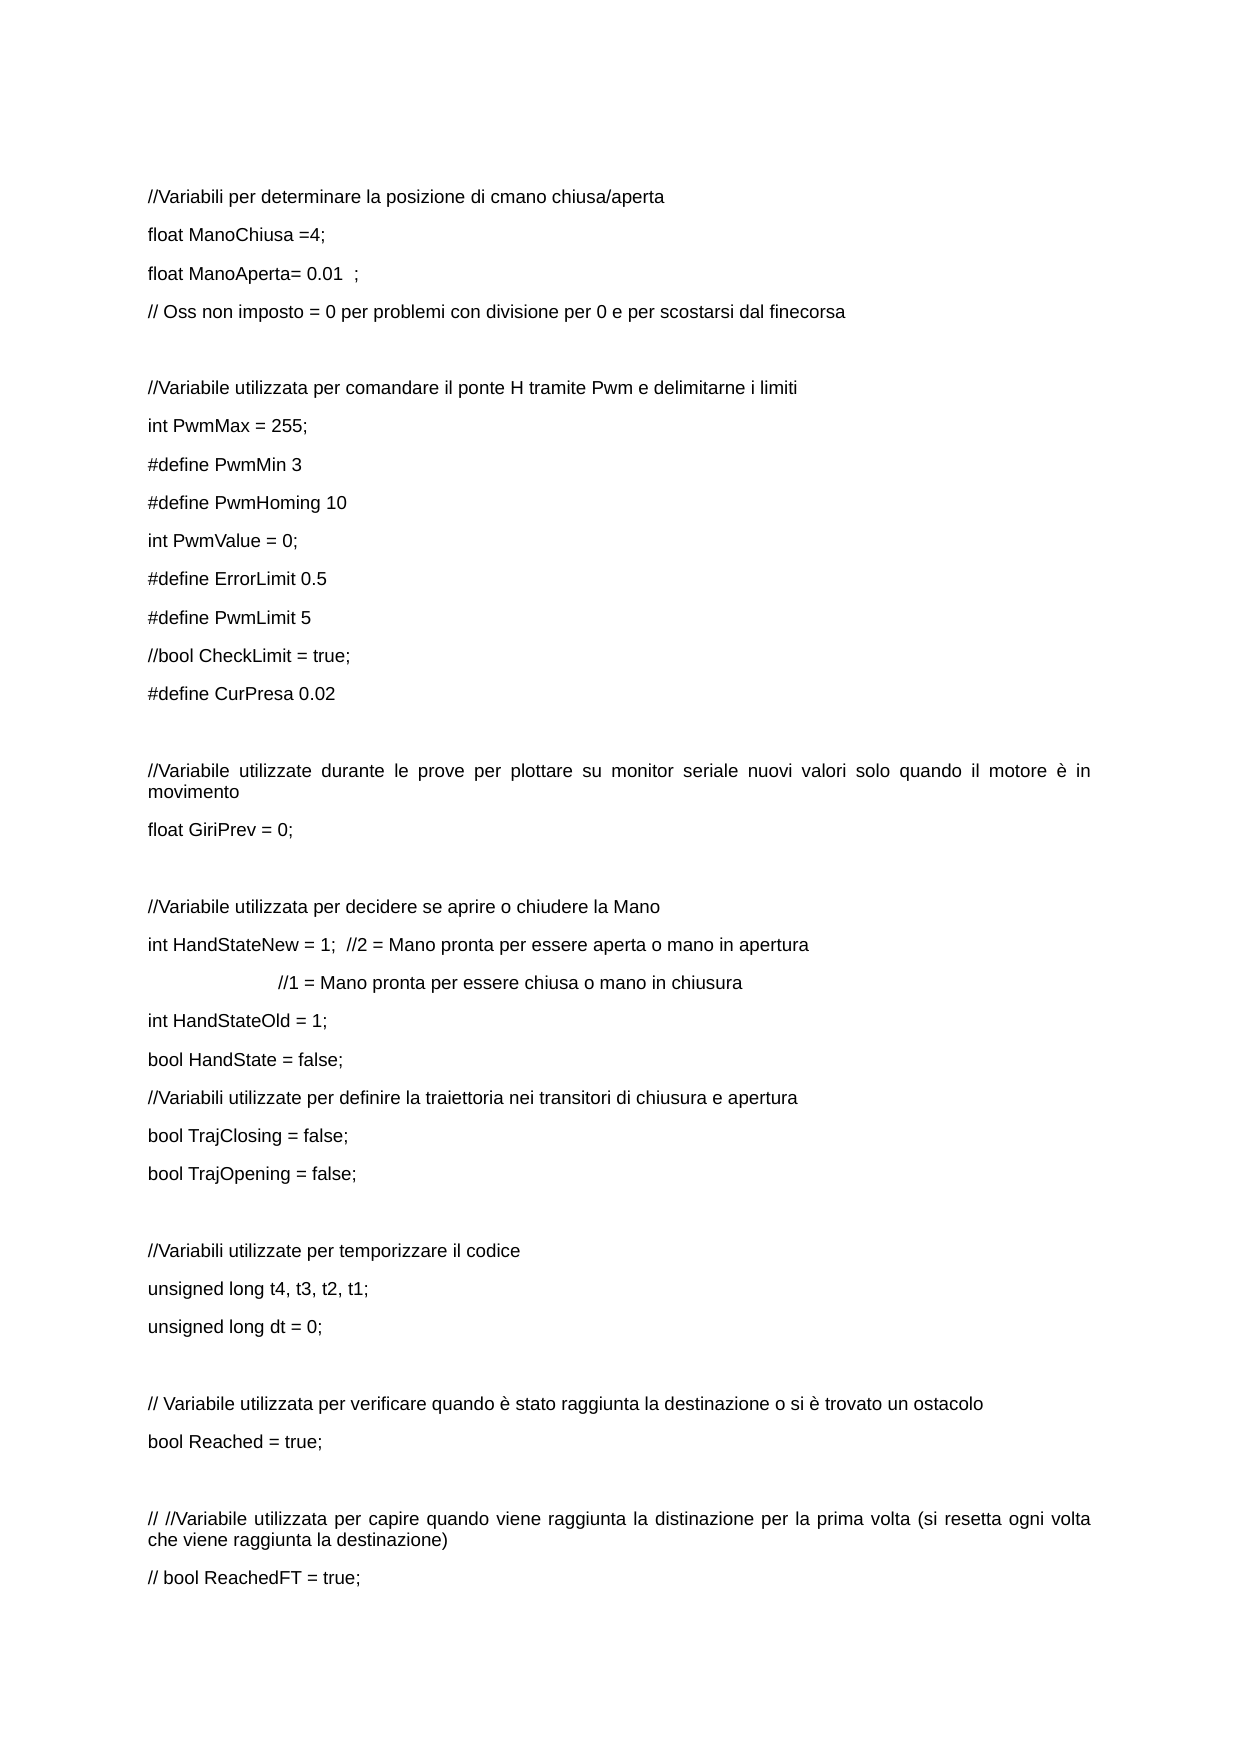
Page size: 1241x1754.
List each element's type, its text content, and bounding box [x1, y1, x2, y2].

text // Variabile utilizzata per verificare quando è stato raggiunta la destinazione o si è trovato un ostacolo [148, 1393, 1092, 1414]
text //Variabile utilizzata per decidere se aprire o chiudere la Mano [148, 896, 1092, 917]
text int HandStateOld = 1; [148, 1010, 1092, 1032]
text int PwmValue = 0; [148, 530, 1092, 552]
text //1 = Mano pronta per essere chiusa o mano in chiusura [148, 972, 1092, 994]
text int PwmMax = 255; [148, 415, 1092, 437]
text float ManoChiusa =4; [148, 224, 1092, 246]
text bool TrajClosing = false; [148, 1125, 1092, 1147]
text //Variabili per determinare la posizione di cmano chiusa/aperta [148, 186, 1092, 207]
text unsigned long t4, t3, t2, t1; [148, 1278, 1092, 1299]
text // bool ReachedFT = true; [148, 1567, 1092, 1589]
text #define CurPresa 0.02 [148, 683, 1092, 704]
text //Variabili utilizzate per temporizzare il codice [148, 1240, 1092, 1261]
text //Variabili utilizzate per definire la traiettoria nei transitori di chiusura e apertura [148, 1087, 1092, 1108]
text #define ErrorLimit 0.5 [148, 568, 1092, 590]
text #define PwmHoming 10 [148, 492, 1092, 513]
text //Variabile utilizzate durante le prove per plottare su monitor seriale nuovi valori solo quando il motore è in movimento [148, 759, 1092, 802]
text float GiriPrev = 0; [148, 819, 1092, 841]
text unsigned long dt = 0; [148, 1316, 1092, 1338]
text // //Variabile utilizzata per capire quando viene raggiunta la distinazione per la prima volta (si resetta ogni volta che viene raggiunta la destinazione) [148, 1507, 1092, 1550]
text // Oss non imposto = 0 per problemi con divisione per 0 e per scostarsi dal finecorsa [148, 301, 1092, 322]
text bool Reached = true; [148, 1431, 1092, 1452]
text bool TrajOpening = false; [148, 1163, 1092, 1185]
text #define PwmMin 3 [148, 453, 1092, 475]
text //Variabile utilizzata per comandare il ponte H tramite Pwm e delimitarne i limiti [148, 377, 1092, 399]
text #define PwmLimit 5 [148, 606, 1092, 628]
text bool HandState = false; [148, 1048, 1092, 1070]
text //bool CheckLimit = true; [148, 645, 1092, 666]
text float ManoAperta= 0.01 ; [148, 262, 1092, 284]
text int HandStateNew = 1; //2 = Mano pronta per essere aperta o mano in apertura [148, 934, 1092, 955]
